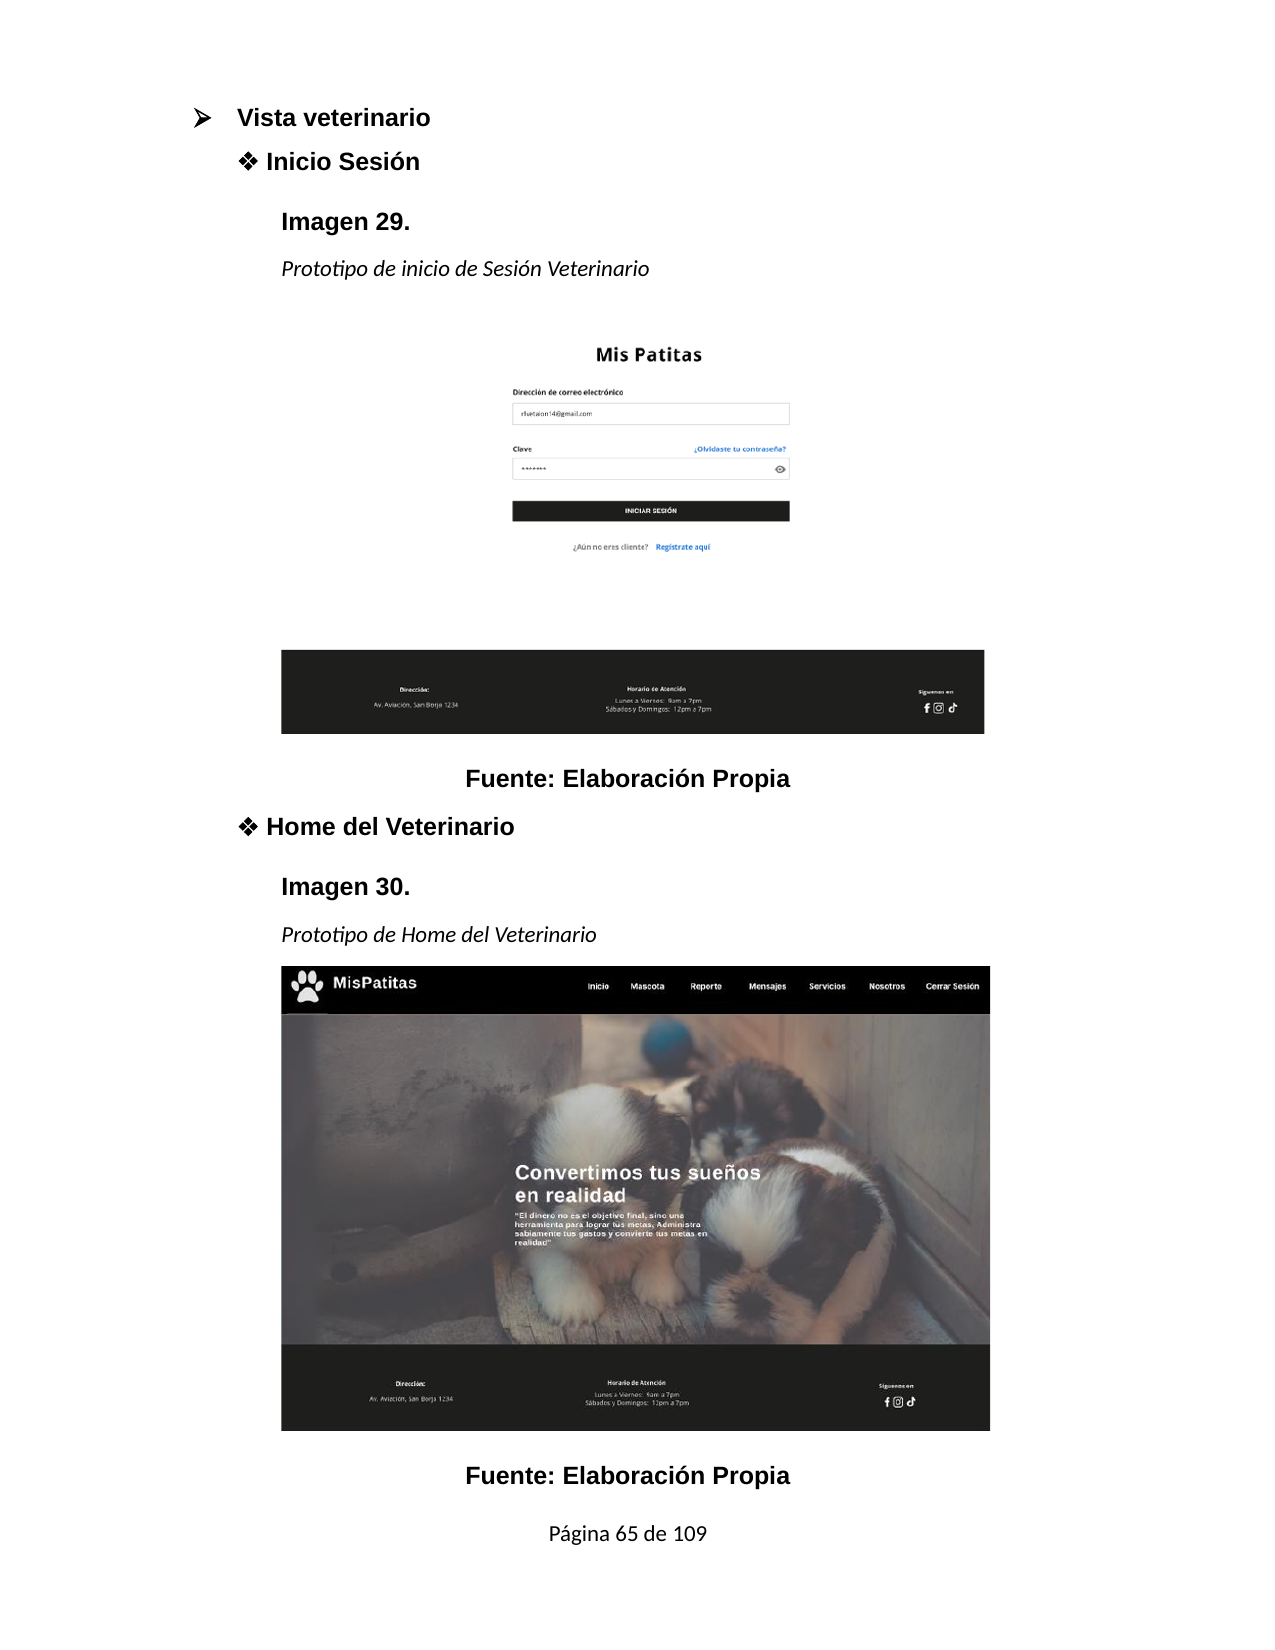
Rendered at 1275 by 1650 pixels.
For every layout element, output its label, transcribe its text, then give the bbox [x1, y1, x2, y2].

list Home del Veterinario [194, 812, 1137, 841]
text Imagen 29. [119, 206, 1137, 235]
picture [281, 966, 991, 1431]
text Fuente: Elaboración Propia [119, 1461, 1137, 1490]
text Prototipo de Home del Veterinario [119, 920, 1137, 948]
picture [281, 301, 985, 734]
list Inicio Sesión [194, 147, 1137, 175]
text Fuente: Elaboración Propia [119, 764, 1137, 793]
text Prototipo de inicio de Sesión Veterinario [119, 254, 1137, 282]
text Imagen 30. [119, 872, 1137, 901]
list Vista veterinario [193, 103, 1137, 132]
